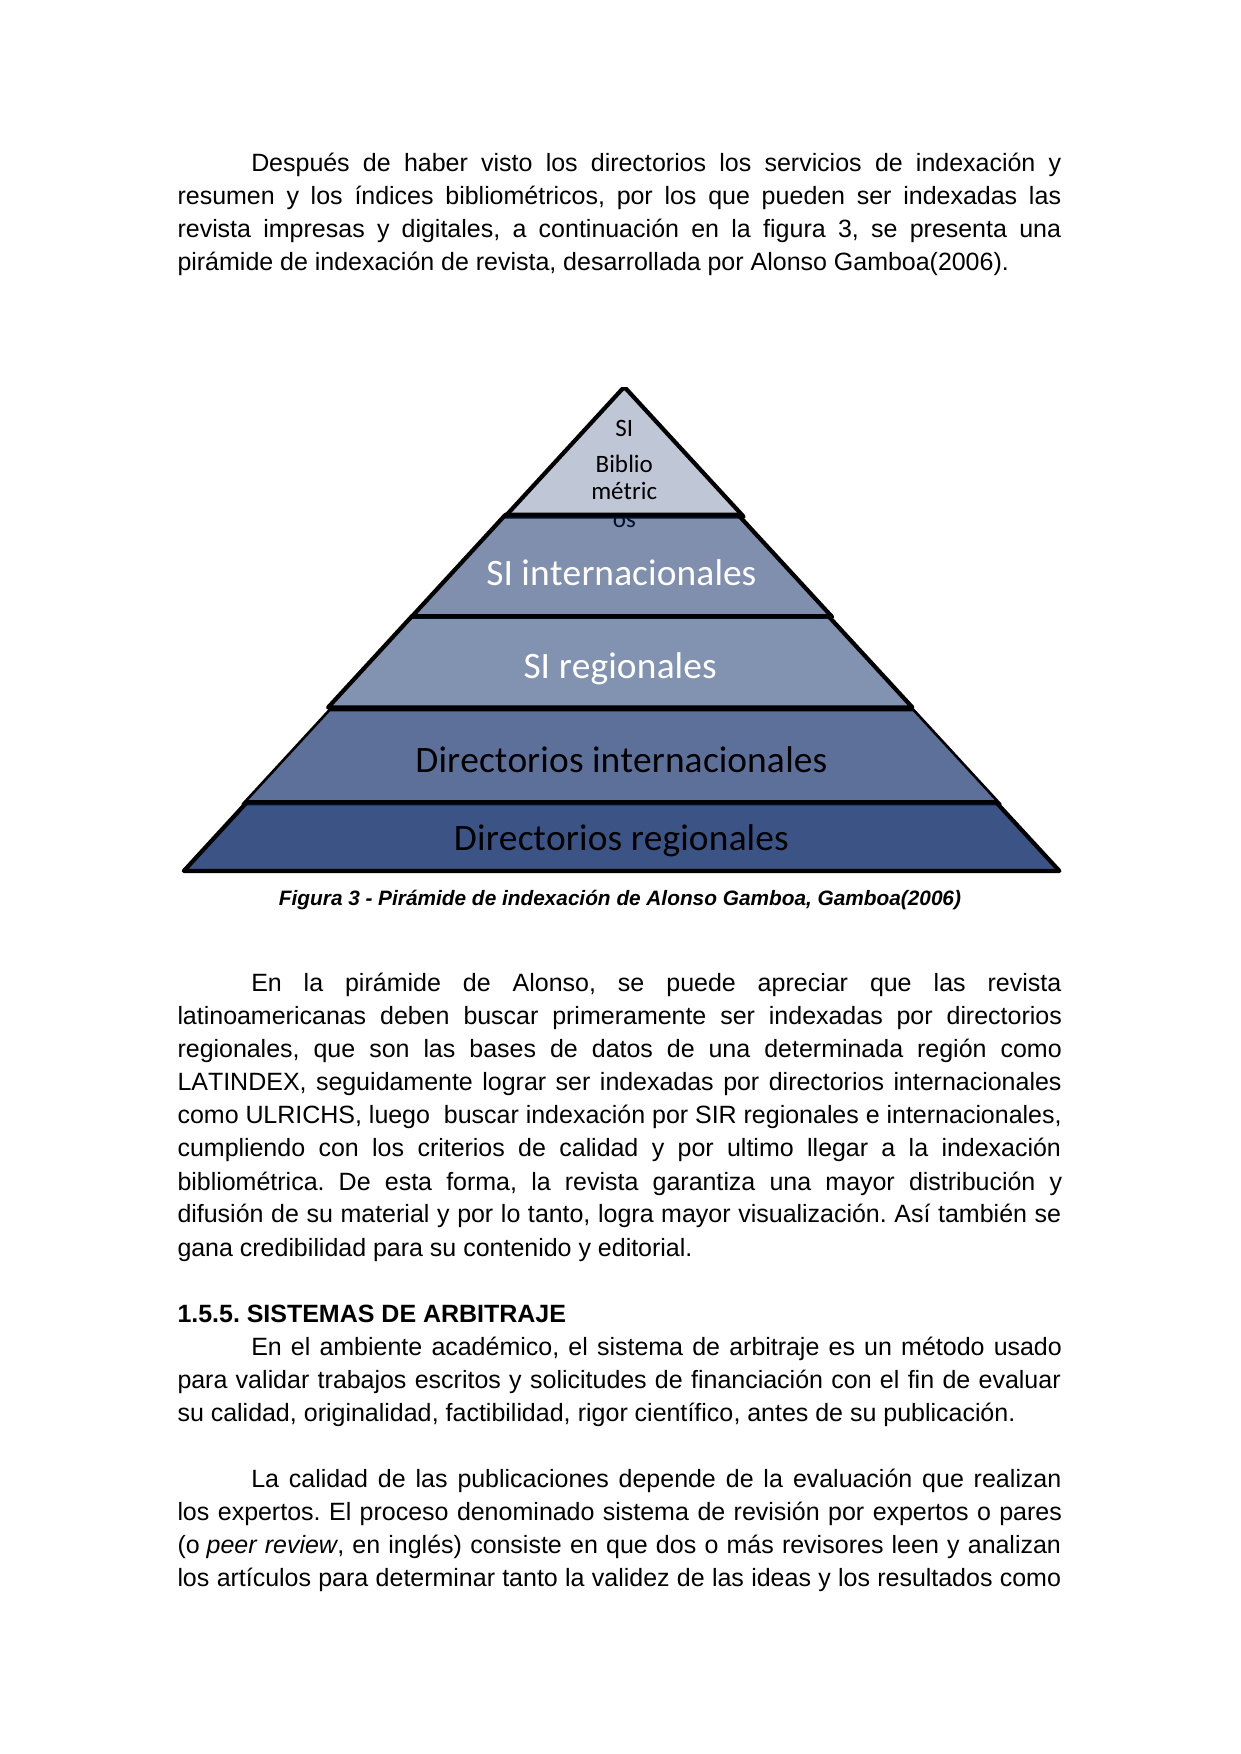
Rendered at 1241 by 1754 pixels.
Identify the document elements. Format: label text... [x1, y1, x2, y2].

text 1.5.5. SISTEMAS DE ARBITRAJE [177, 1298, 1063, 1327]
text Después de haber visto los directorios los servicios de indexación y resumen y los índices bibliométricos, por los que pueden ser indexadas las revista impresas y digitales, a continuación en la figura 3, se presenta una pirámide de indexación de revista, desarrollada por Alonso Gamboa(2006). [177, 148, 1063, 275]
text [177, 1464, 1063, 1591]
text En el ambiente académico, el sistema de arbitraje es un método usado para validar trabajos escritos y solicitudes de financiación con el fin de evaluar su calidad, originalidad, factibilidad, rigor científico, antes de su publicación. [177, 1332, 1063, 1426]
text Figura 3 - Pirámide de indexación de Alonso Gamboa, Gamboa(2006) [177, 886, 1063, 910]
text En la pirámide de Alonso, se puede apreciar que las revista latinoamericanas deben buscar primeramente ser indexadas por directorios regionales, que son las bases de datos de una determinada región como LATINDEX, seguidamente lograr ser indexadas por directorios internacionales como ULRICHS, luego buscar indexación por SIR regionales e internacionales, cumpliendo con los criterios de calidad y por ultimo llegar a la indexación bibliométrica. De esta forma, la revista garantiza una mayor distribución y difusión de su material y por lo tanto, logra mayor visualización. Así también se gana credibilidad para su contenido y editorial. [177, 968, 1063, 1261]
